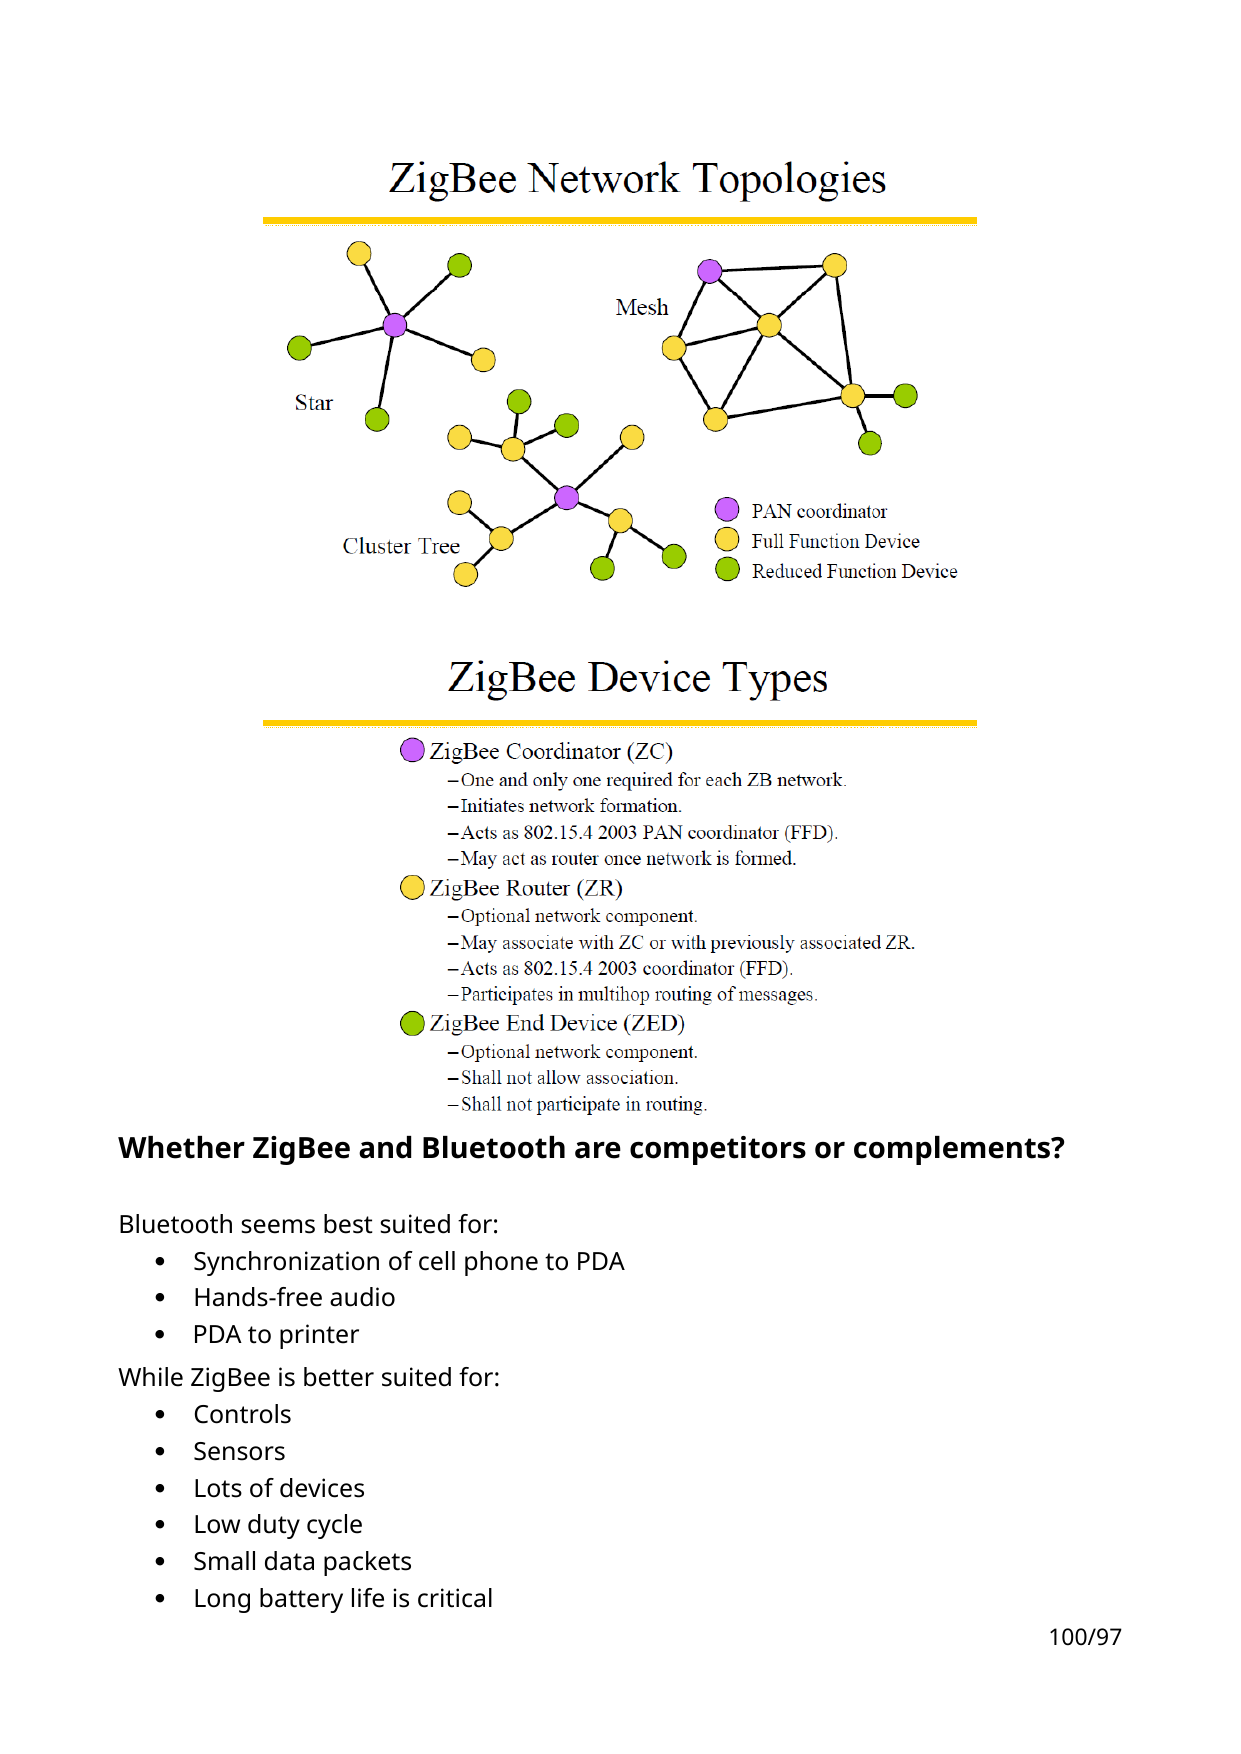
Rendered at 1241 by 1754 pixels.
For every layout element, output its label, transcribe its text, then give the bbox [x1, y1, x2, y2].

list Long battery life is critical [156, 1581, 1122, 1614]
text While ZigBee is better suited for: [118, 1360, 1122, 1394]
list Controls [156, 1397, 1122, 1431]
text Bluetooth seems best suited for: [118, 1207, 1122, 1241]
list Sensors [156, 1433, 1122, 1467]
picture [251, 147, 989, 603]
list Hands-free audio [156, 1280, 1122, 1314]
list Lots of devices [156, 1470, 1122, 1504]
text Whether ZigBee and Bluetooth are competitors or complements? [118, 1127, 1122, 1167]
picture [250, 641, 990, 1125]
list Low duty cycle [156, 1507, 1122, 1541]
list Synchronization of cell phone to PDA [156, 1243, 1122, 1277]
list Small data packets [156, 1544, 1122, 1578]
list PDA to printer [155, 1317, 1122, 1351]
